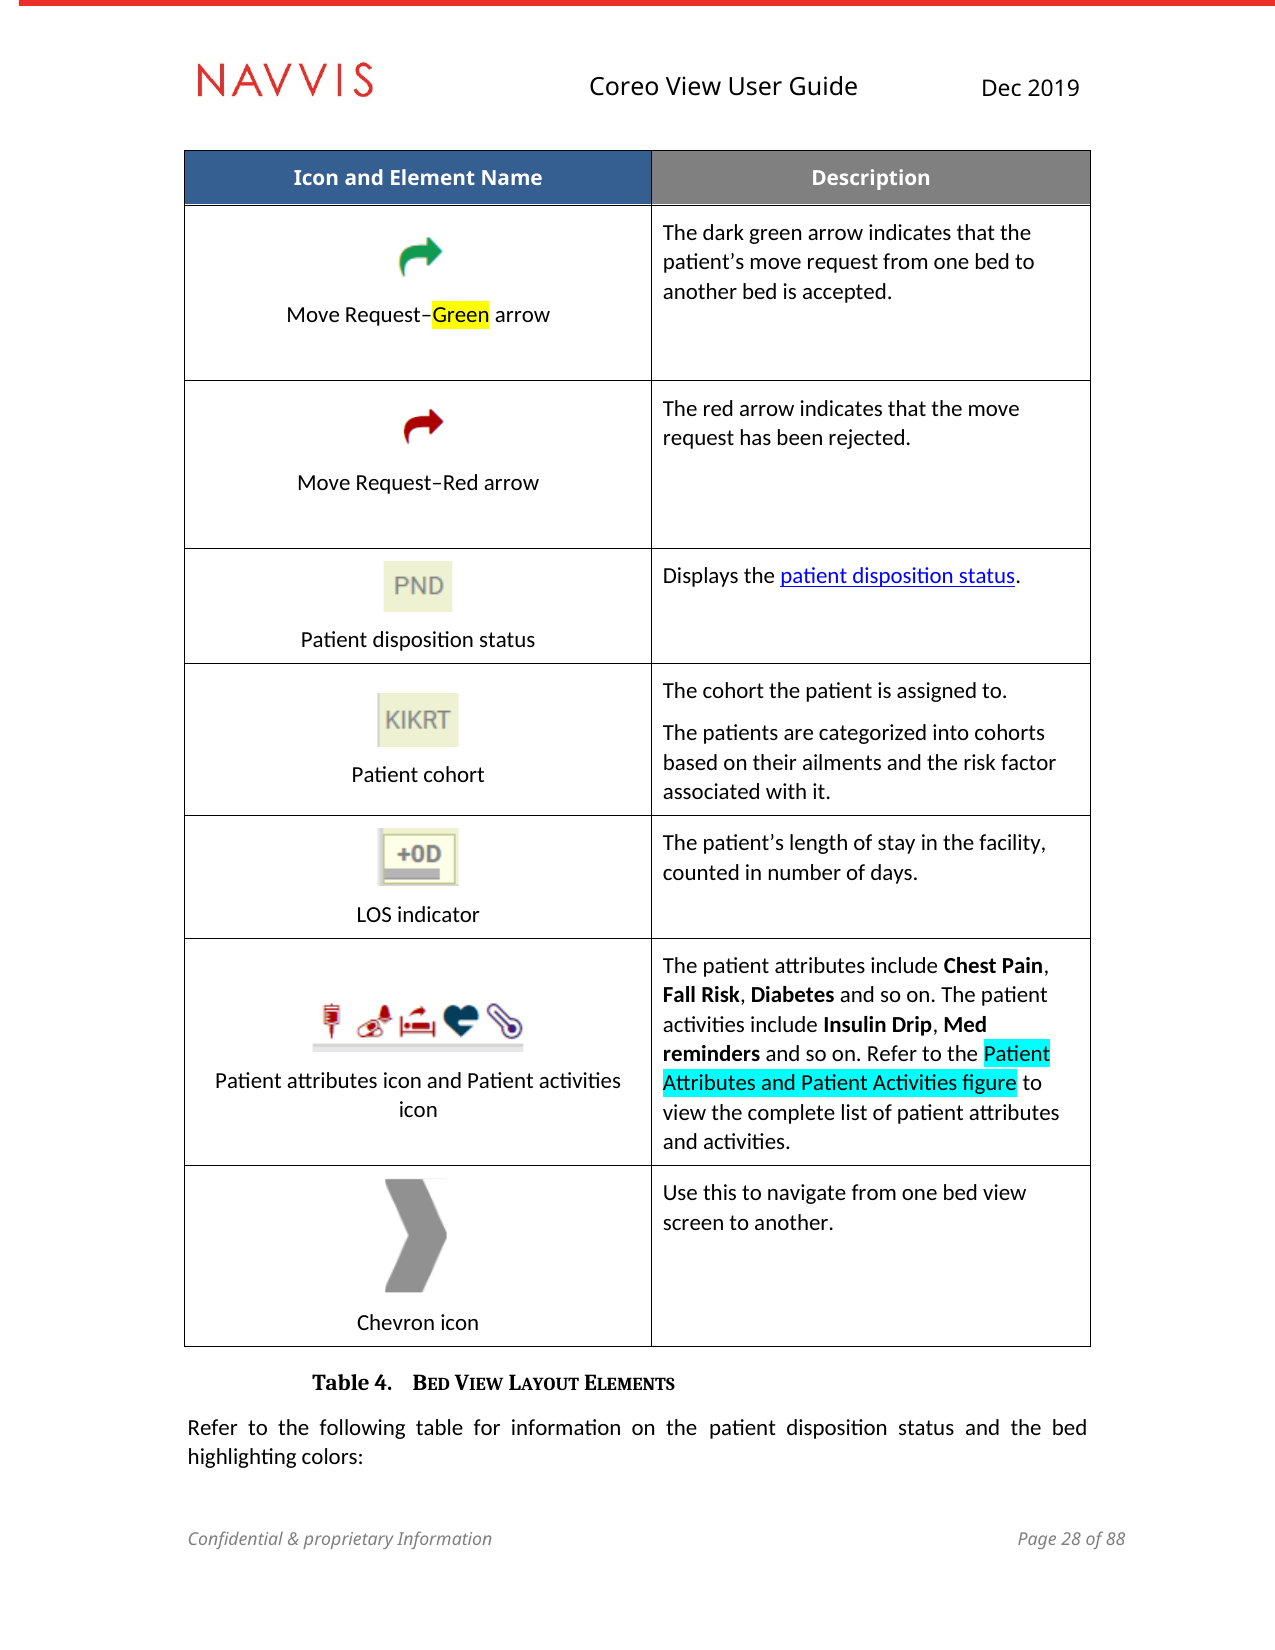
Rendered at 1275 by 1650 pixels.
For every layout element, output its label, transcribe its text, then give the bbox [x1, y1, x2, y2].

table_cell Patient disposition status [185, 549, 651, 663]
picture [187, 55, 383, 104]
table_cell Patient cohort [185, 664, 651, 815]
table_cell Chevron icon [185, 1166, 651, 1346]
picture [377, 693, 459, 747]
table_cell Use this to navigate from one bed view screen to another. [652, 1166, 1090, 1346]
table_cell LOS indicator [185, 816, 651, 937]
picture [381, 218, 455, 287]
table_cell The patient attributes include Chest Pain, Fall Risk, Diabetes and so on. The patient activities include Insulin Drip, Med reminders and so on. Refer to the Patient Attributes and Patient Activities figure to view the complete list of patient attributes and activities. [652, 939, 1090, 1165]
table_header Icon and Element Name [185, 151, 651, 204]
table_cell Move Request–Green arrow [185, 206, 651, 380]
table_cell The dark green arrow indicates that the patient’s move request from one bed to another bed is accepted. [652, 206, 1090, 380]
text Refer to the following table for information on the patient disposition status and the bed highlighting colors: [187, 1413, 1087, 1470]
picture [377, 828, 459, 886]
picture [385, 1178, 451, 1294]
table_cell The patient’s length of stay in the facility, counted in number of days. [652, 816, 1090, 937]
text Bed View Layout Elements [312, 1370, 1087, 1396]
table_cell Patient attributes icon and Patient activities icon [185, 939, 651, 1165]
table_cell Move Request–Red arrow [185, 381, 651, 548]
table_cell The cohort the patient is assigned to. The patients are categorized into cohorts based on their ailments and the risk factor associated with it. [652, 664, 1090, 815]
picture [381, 393, 455, 455]
picture [383, 561, 453, 612]
table_cell Displays the patient disposition status. [652, 549, 1090, 663]
table_header Description [652, 151, 1090, 204]
picture [312, 983, 524, 1052]
table_cell The red arrow indicates that the move request has been rejected. [652, 381, 1090, 548]
